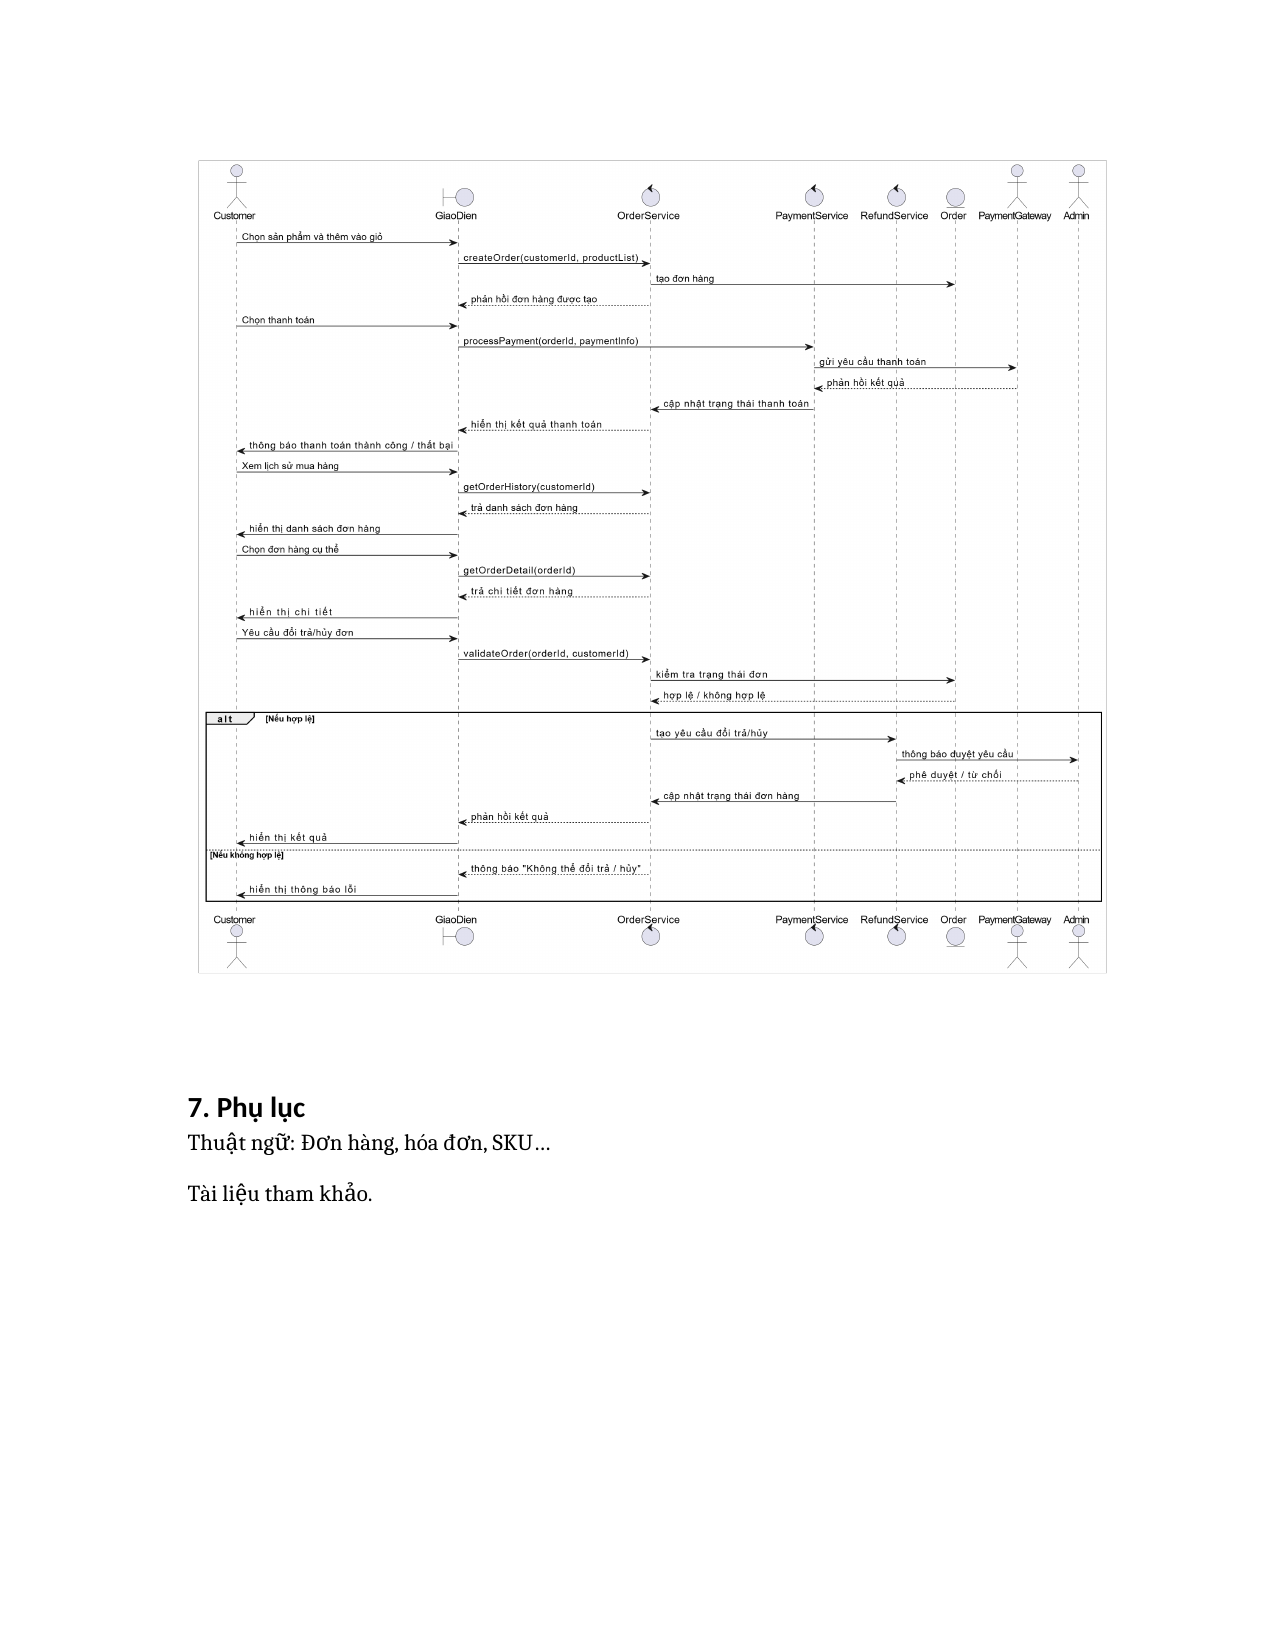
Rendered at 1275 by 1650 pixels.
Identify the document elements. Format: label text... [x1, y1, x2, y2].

text Tài liệu tham khảo. [187, 1181, 1087, 1207]
text Thuật ngữ: Đơn hàng, hóa đơn, SKU… [187, 1130, 1087, 1156]
picture [187, 150, 1117, 984]
subtitle 7. Phụ lục [187, 1089, 1087, 1124]
